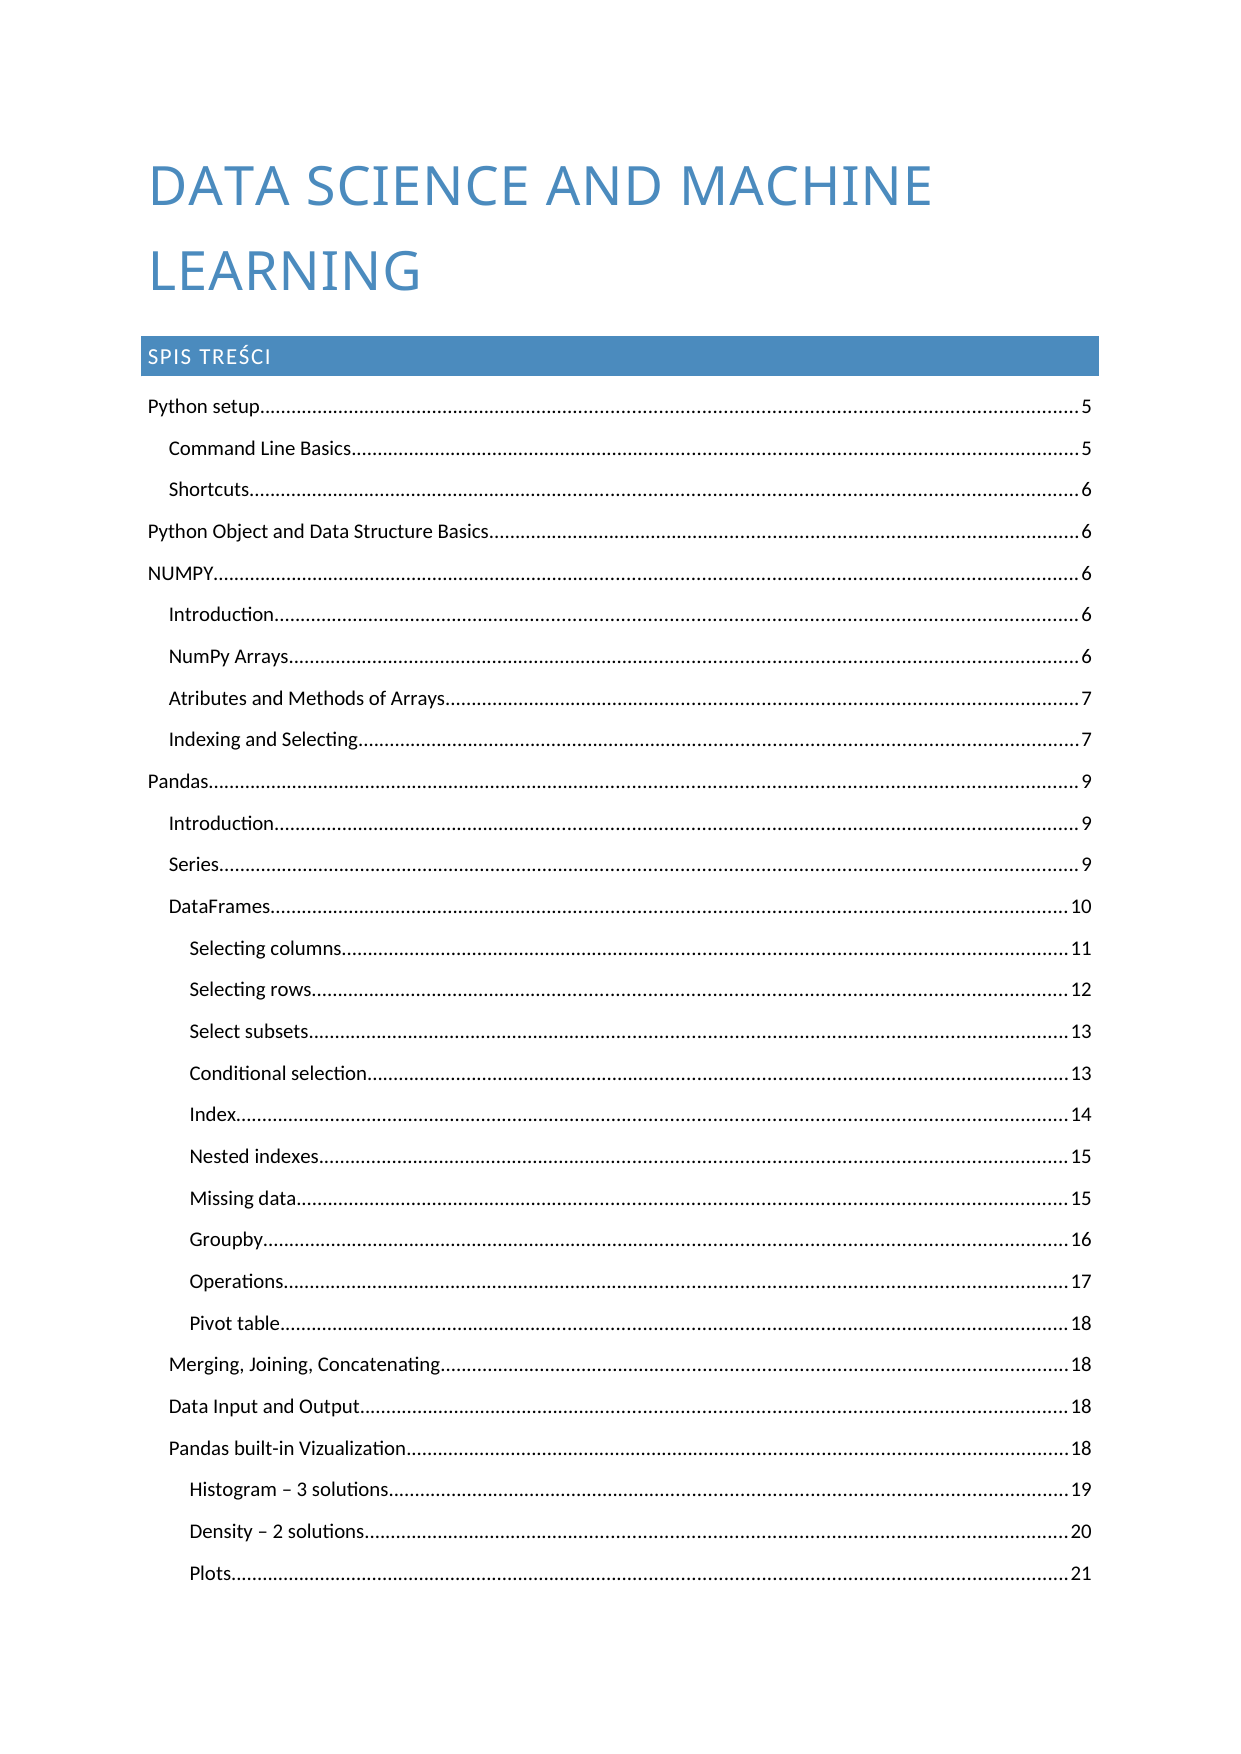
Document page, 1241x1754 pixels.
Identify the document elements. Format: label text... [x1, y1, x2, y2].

title Data Science and Machine learning [148, 148, 1093, 306]
